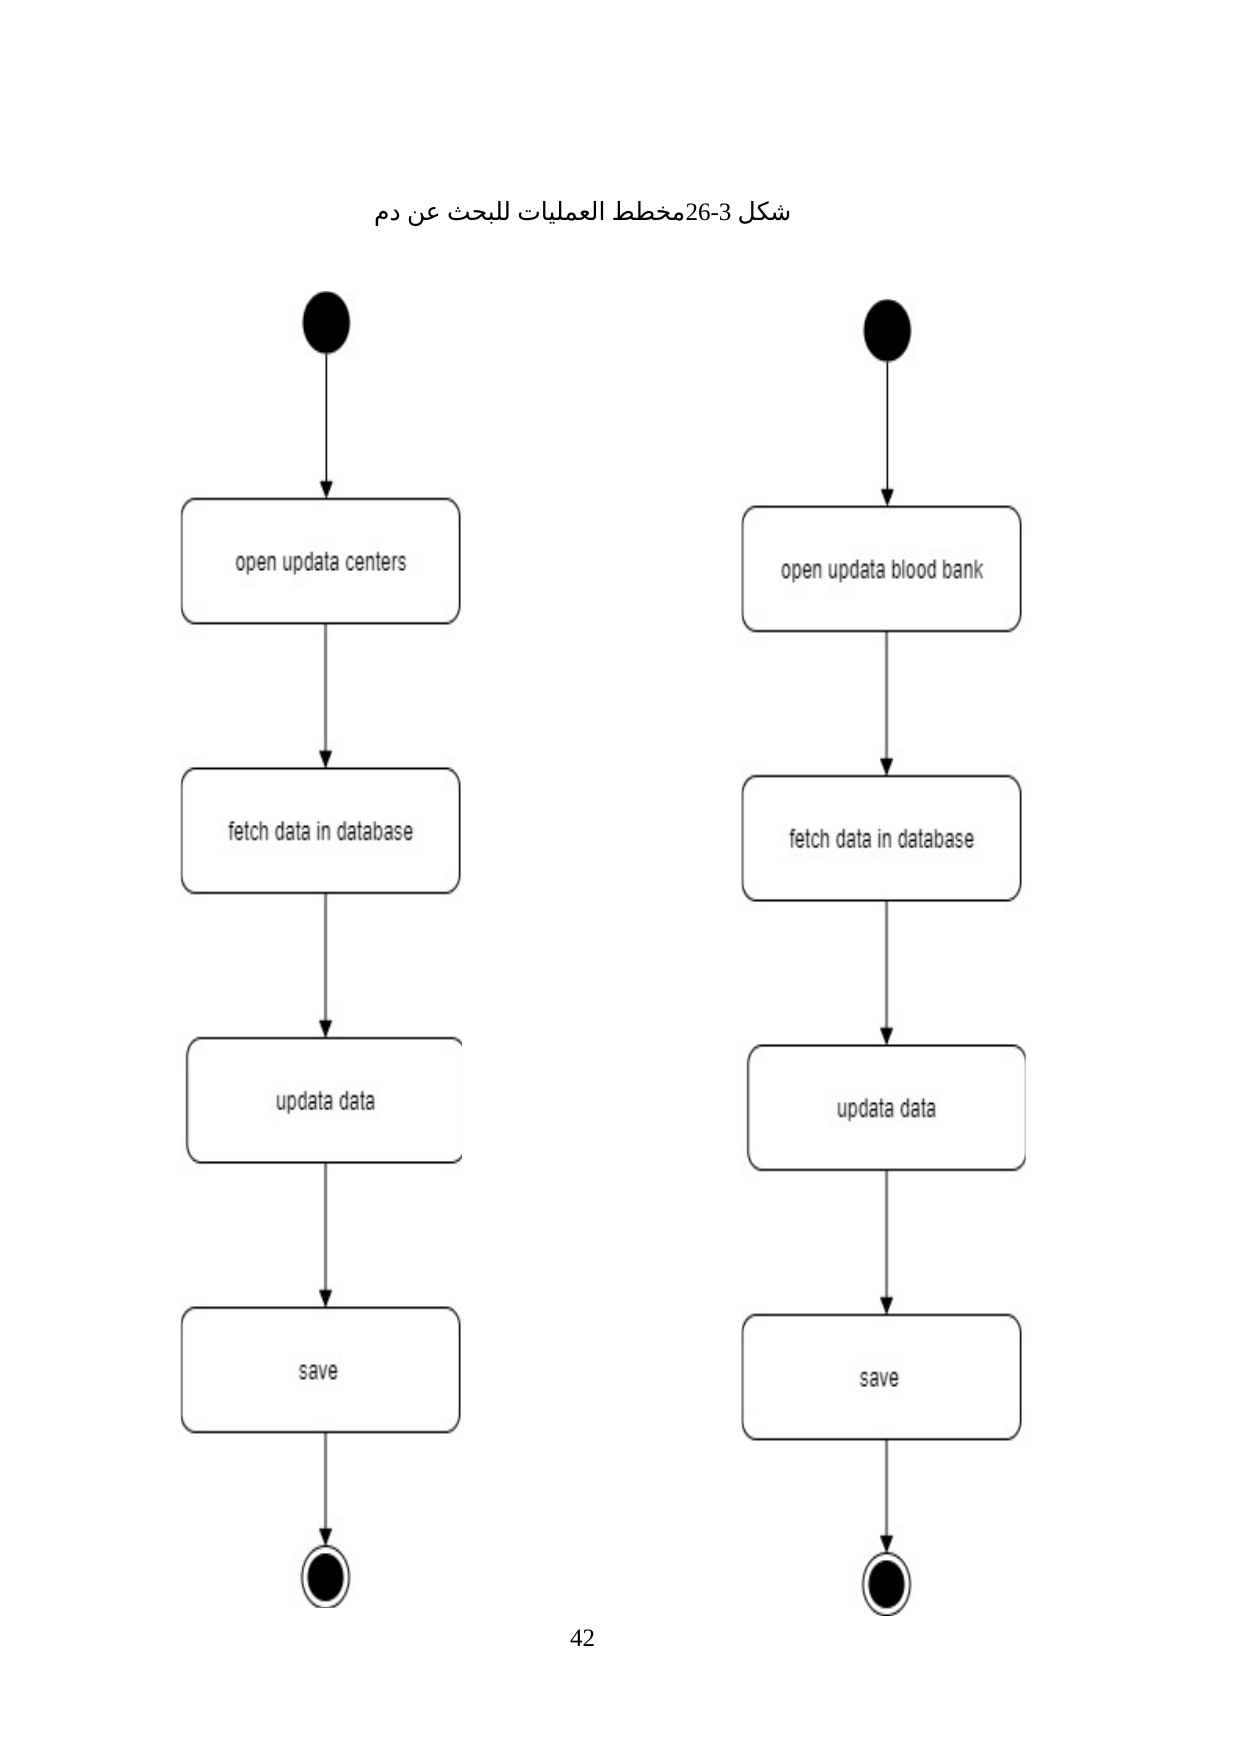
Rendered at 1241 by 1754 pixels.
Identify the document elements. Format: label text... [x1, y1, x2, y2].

picture [741, 299, 1026, 1615]
text شكل ‏3-17مخطط العمليات للبحث عن دم [187, 197, 1053, 226]
picture [180, 291, 462, 1607]
